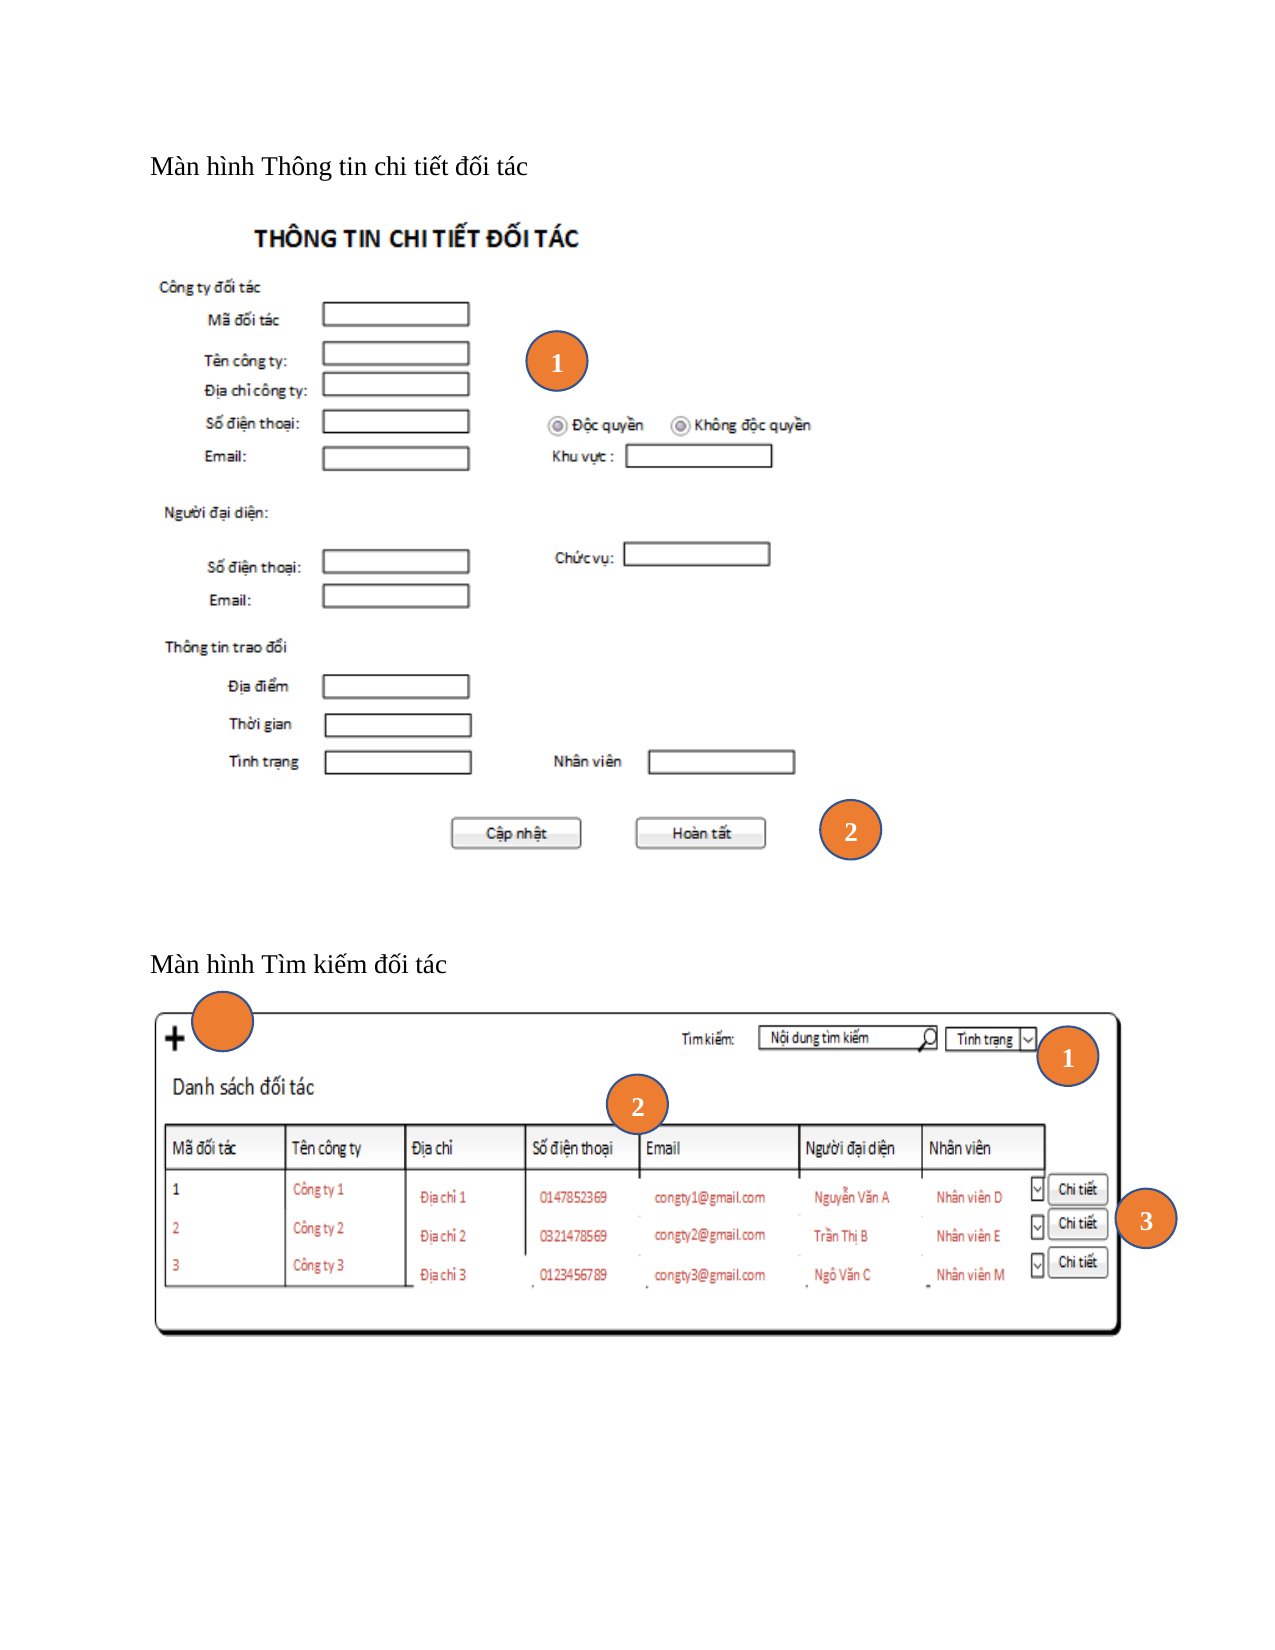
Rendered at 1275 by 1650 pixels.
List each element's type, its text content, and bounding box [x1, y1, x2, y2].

picture [150, 1011, 1125, 1337]
picture [150, 213, 821, 853]
text Màn hình Thông tin chi tiết đối tác [150, 150, 1125, 181]
